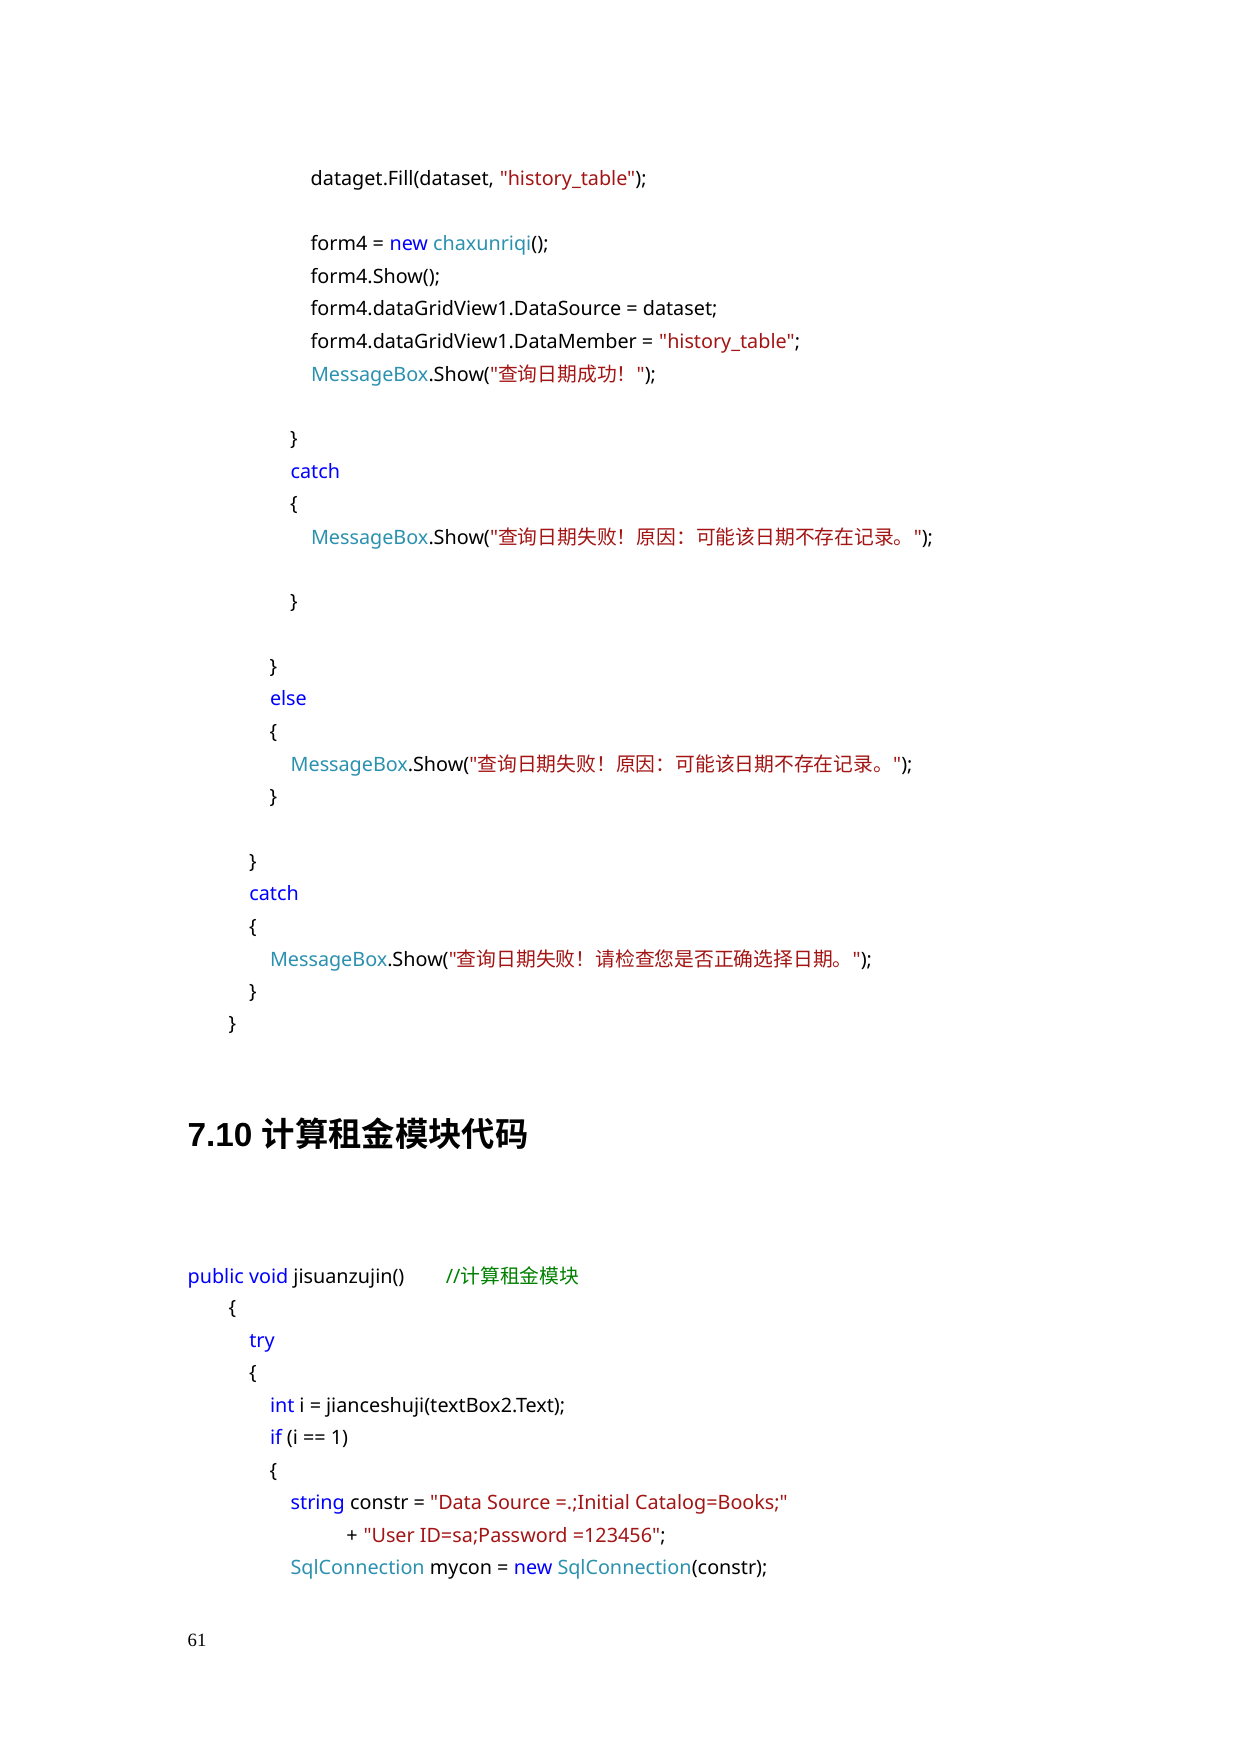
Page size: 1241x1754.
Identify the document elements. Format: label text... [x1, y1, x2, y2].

text if (i == 1) [187, 1421, 1053, 1453]
text dataget.Fill(dataset, "history_table"); [187, 162, 1053, 194]
text MessageBox.Show("查询日期失败！原因：可能该日期不存在记录。"); [187, 747, 1053, 779]
text try [187, 1323, 1053, 1356]
text form4.dataGridView1.DataMember = "history_table"; [187, 324, 1053, 357]
text { [187, 1453, 1053, 1486]
text { [187, 1291, 1053, 1323]
text { [187, 909, 1053, 942]
text else [187, 682, 1053, 714]
text { [187, 487, 1053, 519]
text catch [187, 454, 1053, 487]
text { [187, 714, 1053, 747]
text } [187, 584, 1053, 617]
text } [187, 844, 1053, 877]
text } [187, 649, 1053, 682]
text form4.Show(); [187, 259, 1053, 292]
text SqlConnection mycon = new SqlConnection(constr); [187, 1551, 1053, 1583]
text int i = jianceshuji(textBox2.Text); [187, 1388, 1053, 1421]
text public void jisuanzujin() //计算租金模块 [187, 1258, 1053, 1291]
text } [187, 422, 1053, 454]
text } [187, 779, 1053, 812]
text + "User ID=sa;Password =123456"; [187, 1518, 1053, 1551]
text { [187, 1356, 1053, 1388]
text MessageBox.Show("查询日期失败！请检查您是否正确选择日期。"); [187, 942, 1053, 974]
text MessageBox.Show("查询日期成功！"); [187, 357, 1053, 389]
text catch [187, 877, 1053, 909]
text form4 = new chaxunriqi(); [187, 227, 1053, 259]
text } [187, 974, 1053, 1007]
text string constr = "Data Source =.;Initial Catalog=Books;" [187, 1486, 1053, 1518]
text MessageBox.Show("查询日期失败！原因：可能该日期不存在记录。"); [187, 519, 1053, 552]
text } [187, 1007, 1053, 1039]
subtitle 7.10 计算租金模块代码 [187, 1099, 1053, 1164]
text form4.dataGridView1.DataSource = dataset; [187, 292, 1053, 324]
